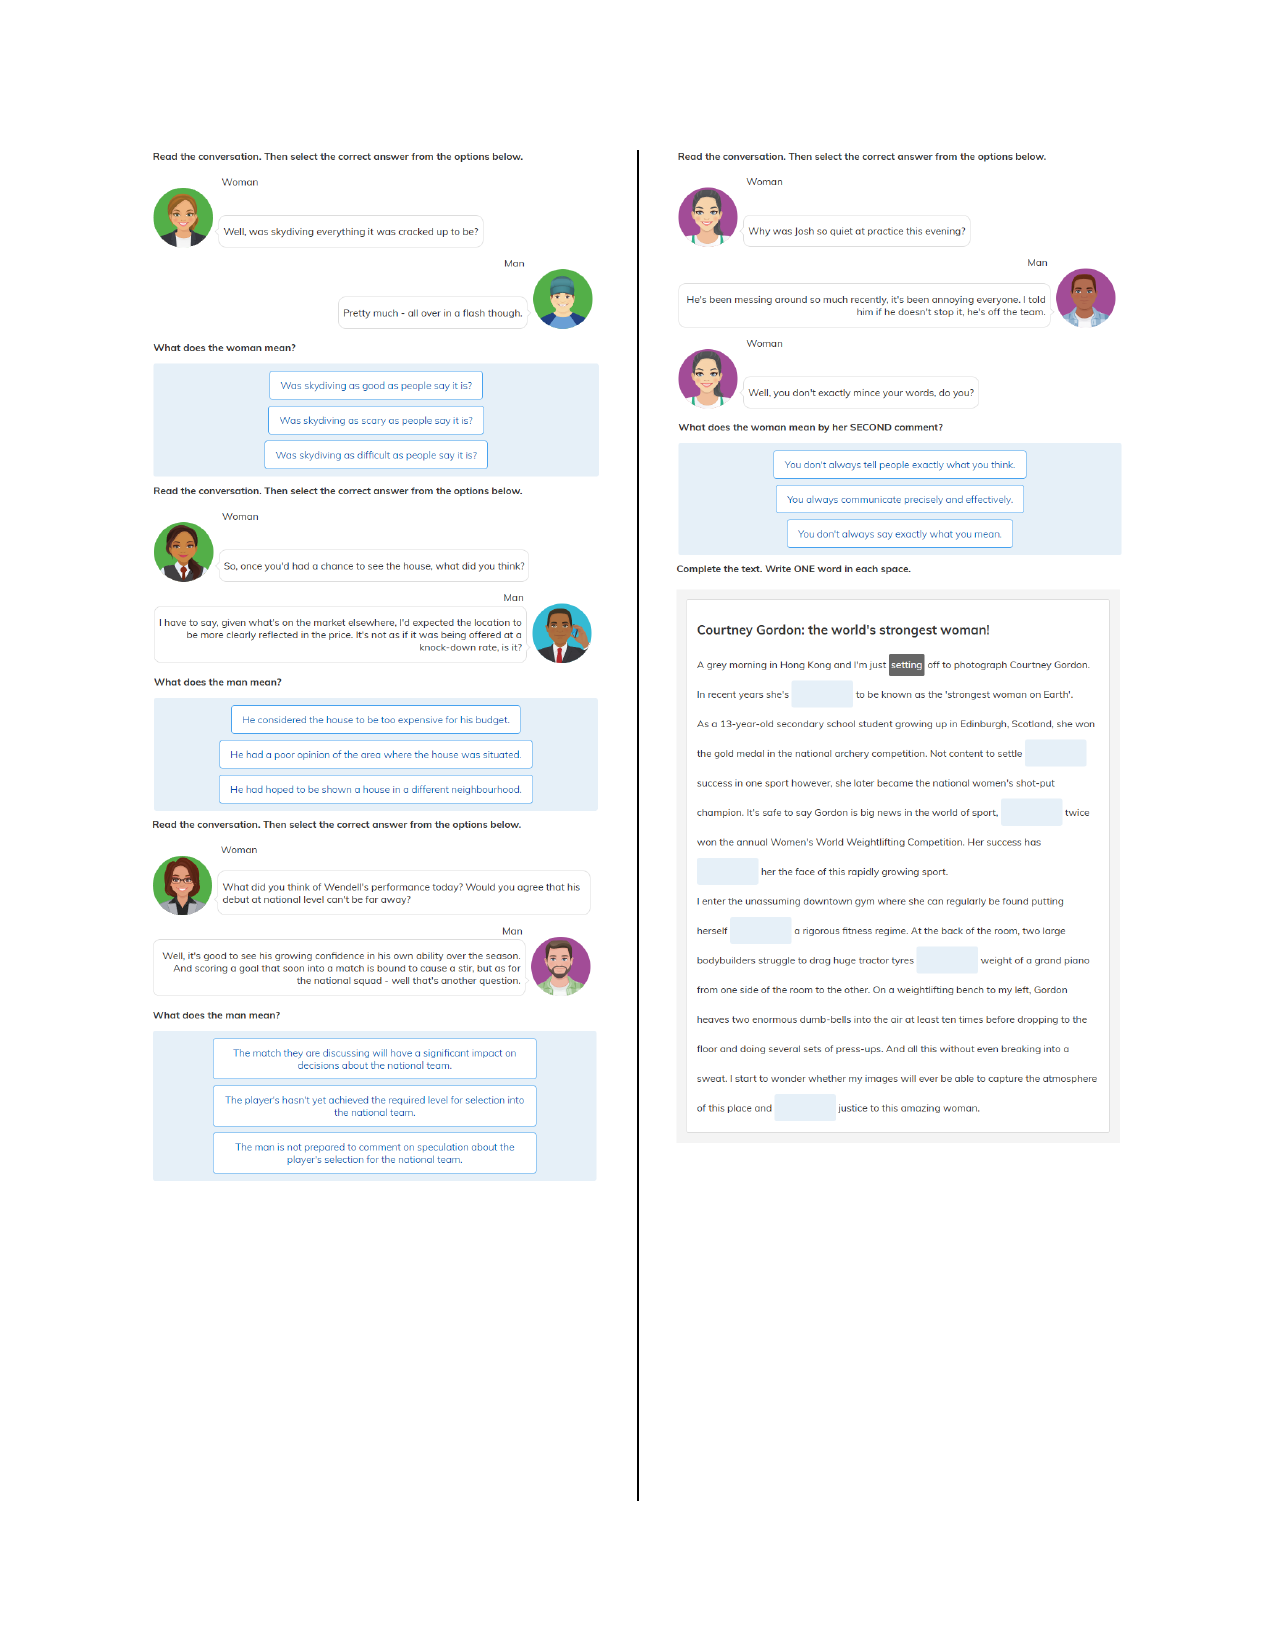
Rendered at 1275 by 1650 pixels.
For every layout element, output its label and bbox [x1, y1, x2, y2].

picture [150, 817, 600, 1183]
picture [150, 150, 600, 480]
picture [675, 562, 1125, 1148]
picture [150, 484, 600, 813]
picture [675, 150, 1125, 558]
